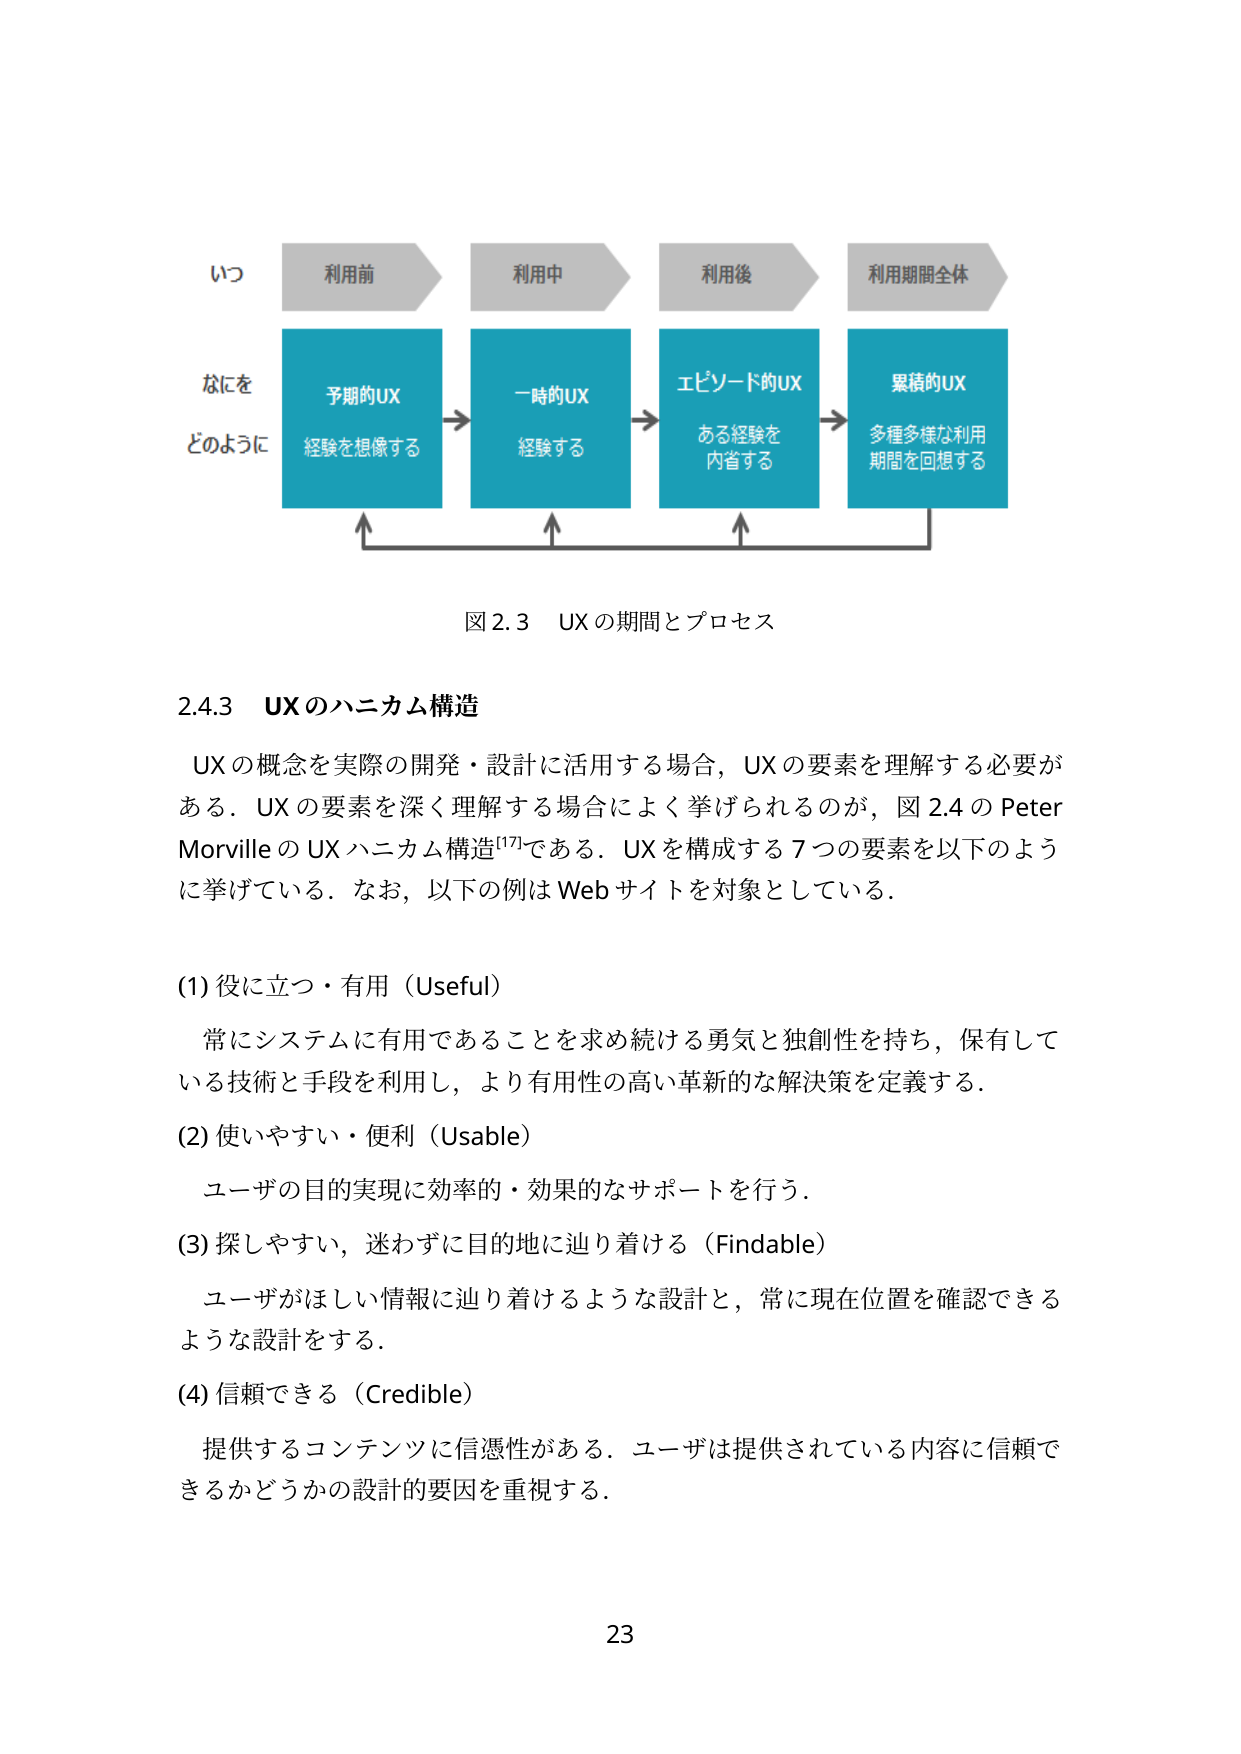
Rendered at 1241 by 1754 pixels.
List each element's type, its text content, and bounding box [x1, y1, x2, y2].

list ユーザの目的実現に効率的・効果的なサポートを行う． [177, 1168, 1063, 1210]
text 2.4.3 UXのハニカム構造 [177, 683, 1063, 725]
list (3) 探しやすい，迷わずに目的地に辿り着ける（Findable） [177, 1222, 1063, 1264]
text UXの概念を実際の開発・設計に活用する場合，UXの要素を理解する必要がある．UXの要素を深く理解する場合によく挙げられるのが，図2.4のPeter MorvilleのUXハニカム構造[17]である．UXを構成する7つの要素を以下のように挙げている．なお，以下の例はWebサイトを対象としている． [177, 743, 1063, 910]
picture [177, 225, 1062, 583]
list (1) 役に立つ・有用（Useful） [177, 964, 1063, 1006]
list (2) 使いやすい・便利（Usable） [177, 1114, 1063, 1156]
list (4) 信頼できる（Credible） [177, 1372, 1063, 1414]
list ユーザがほしい情報に辿り着けるような設計と，常に現在位置を確認できるような設計をする． [177, 1276, 1063, 1360]
list 提供するコンテンツに信憑性がある．ユーザは提供されている内容に信頼できるかどうかの設計的要因を重視する． [177, 1426, 1063, 1510]
text 図2. 3 UXの期間とプロセス [177, 600, 1063, 642]
list 常にシステムに有用であることを求め続ける勇気と独創性を持ち，保有している技術と手段を利用し，より有用性の高い革新的な解決策を定義する． [177, 1018, 1063, 1101]
